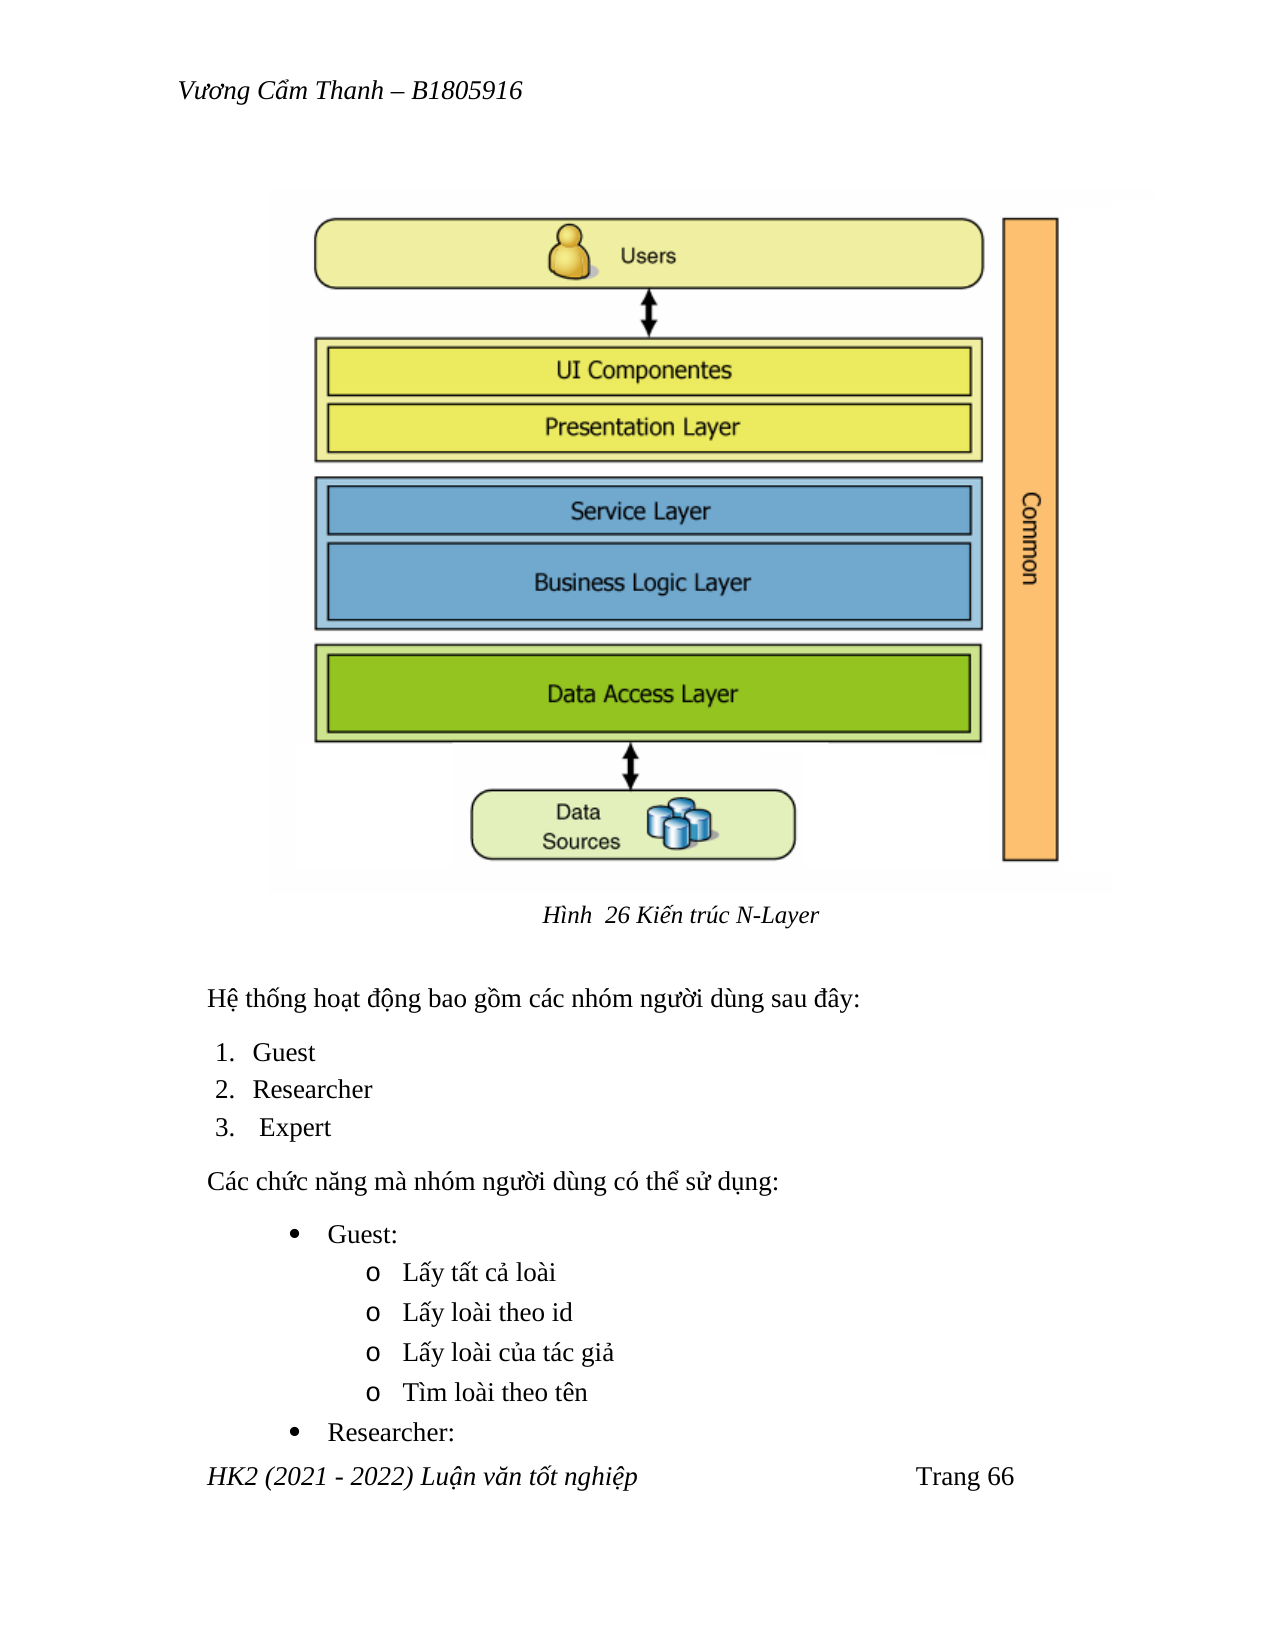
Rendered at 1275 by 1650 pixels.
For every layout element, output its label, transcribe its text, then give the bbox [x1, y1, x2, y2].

list Guest [215, 1036, 1157, 1067]
list Researcher: [290, 1416, 1157, 1448]
list Researcher [215, 1073, 1157, 1104]
list Lấy loài của tác giả [365, 1336, 1157, 1370]
text Hệ thống hoạt động bao gồm các nhóm người dùng sau đây: [207, 982, 1157, 1013]
text Các chức năng mà nhóm người dùng có thể sử dụng: [207, 1164, 1157, 1196]
list Tìm loài theo tên [365, 1376, 1157, 1410]
list Expert [215, 1111, 1157, 1142]
picture [206, 190, 1157, 894]
list Guest: [290, 1218, 1157, 1250]
list Lấy loài theo id [365, 1296, 1157, 1329]
list Lấy tất cả loài [365, 1256, 1157, 1289]
